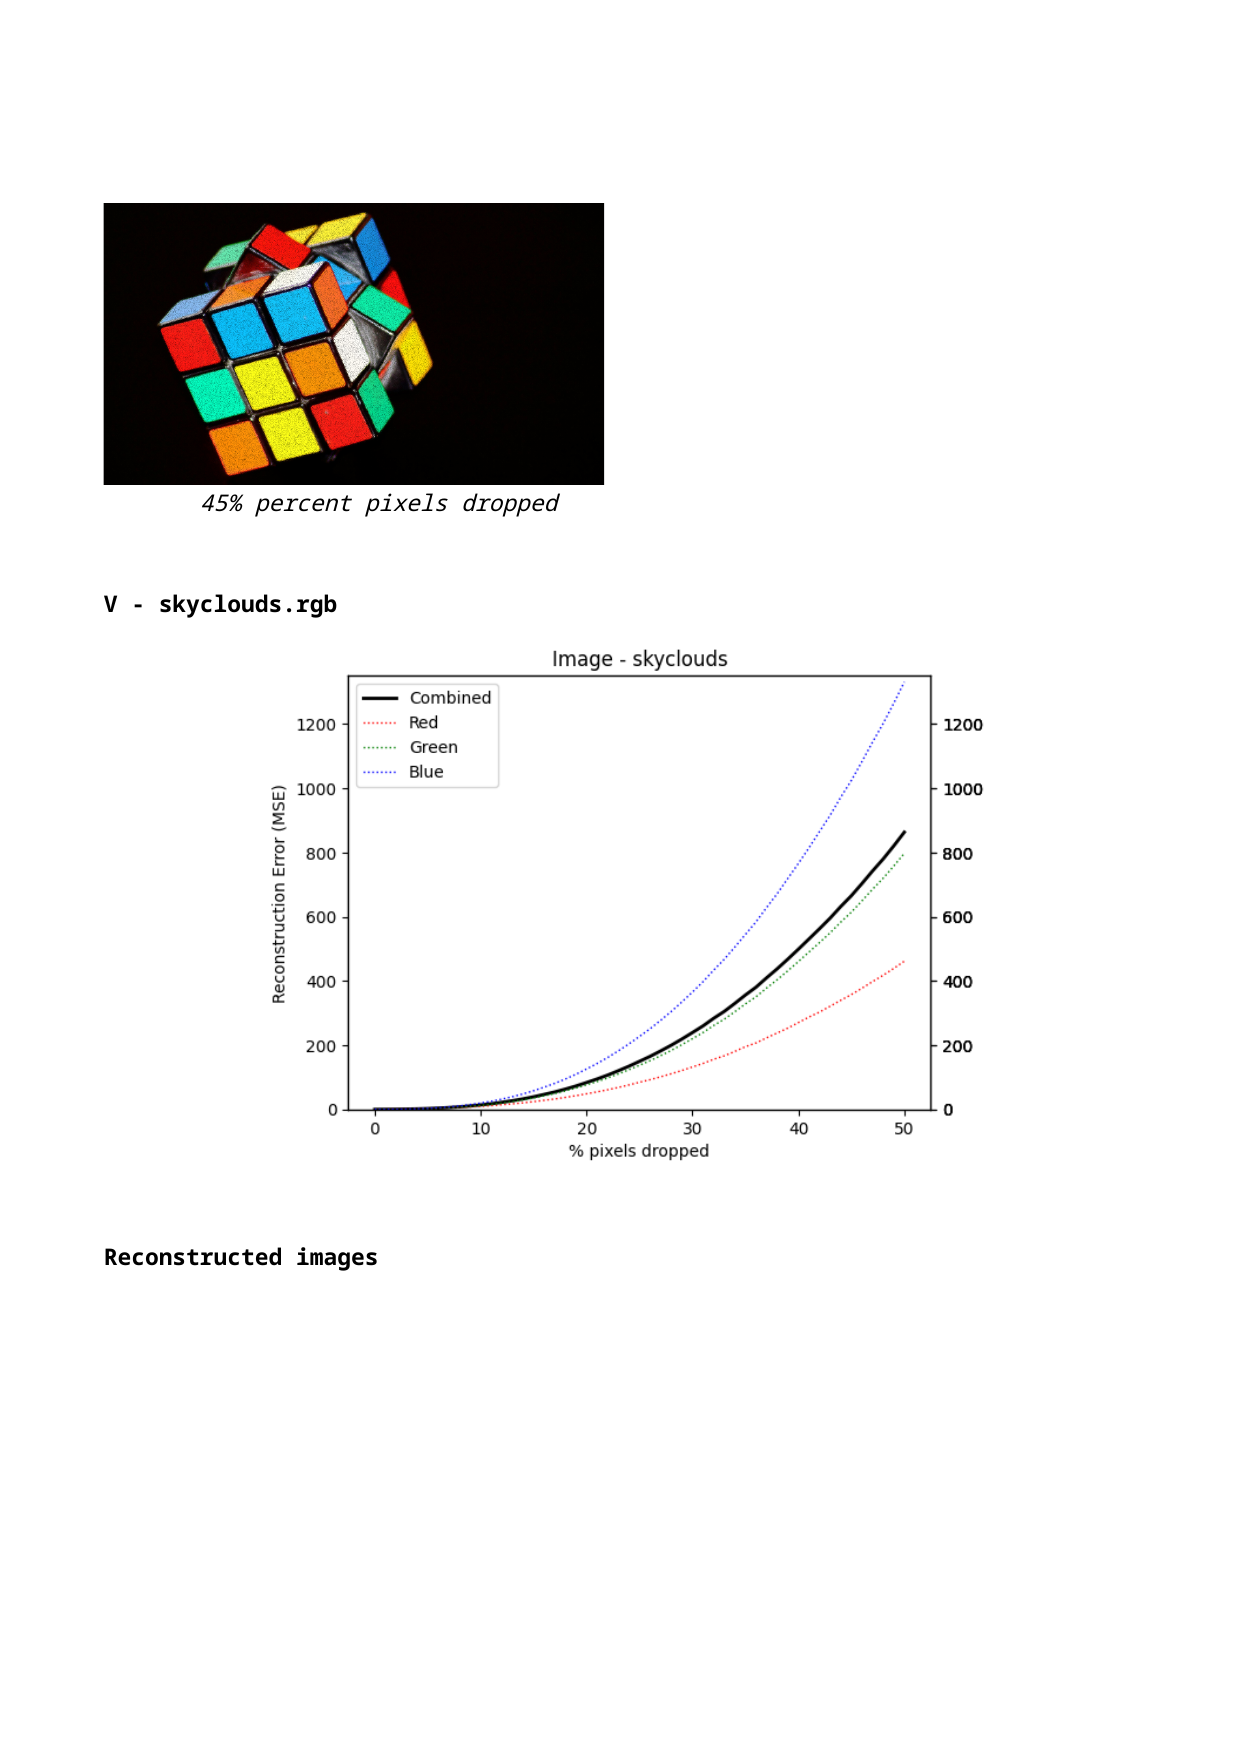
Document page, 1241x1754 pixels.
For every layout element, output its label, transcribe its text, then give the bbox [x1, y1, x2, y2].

picture [261, 638, 994, 1172]
text Reconstructed images [103, 1241, 1152, 1272]
text V - skyclouds.rgb [103, 588, 1152, 619]
picture [103, 203, 605, 485]
